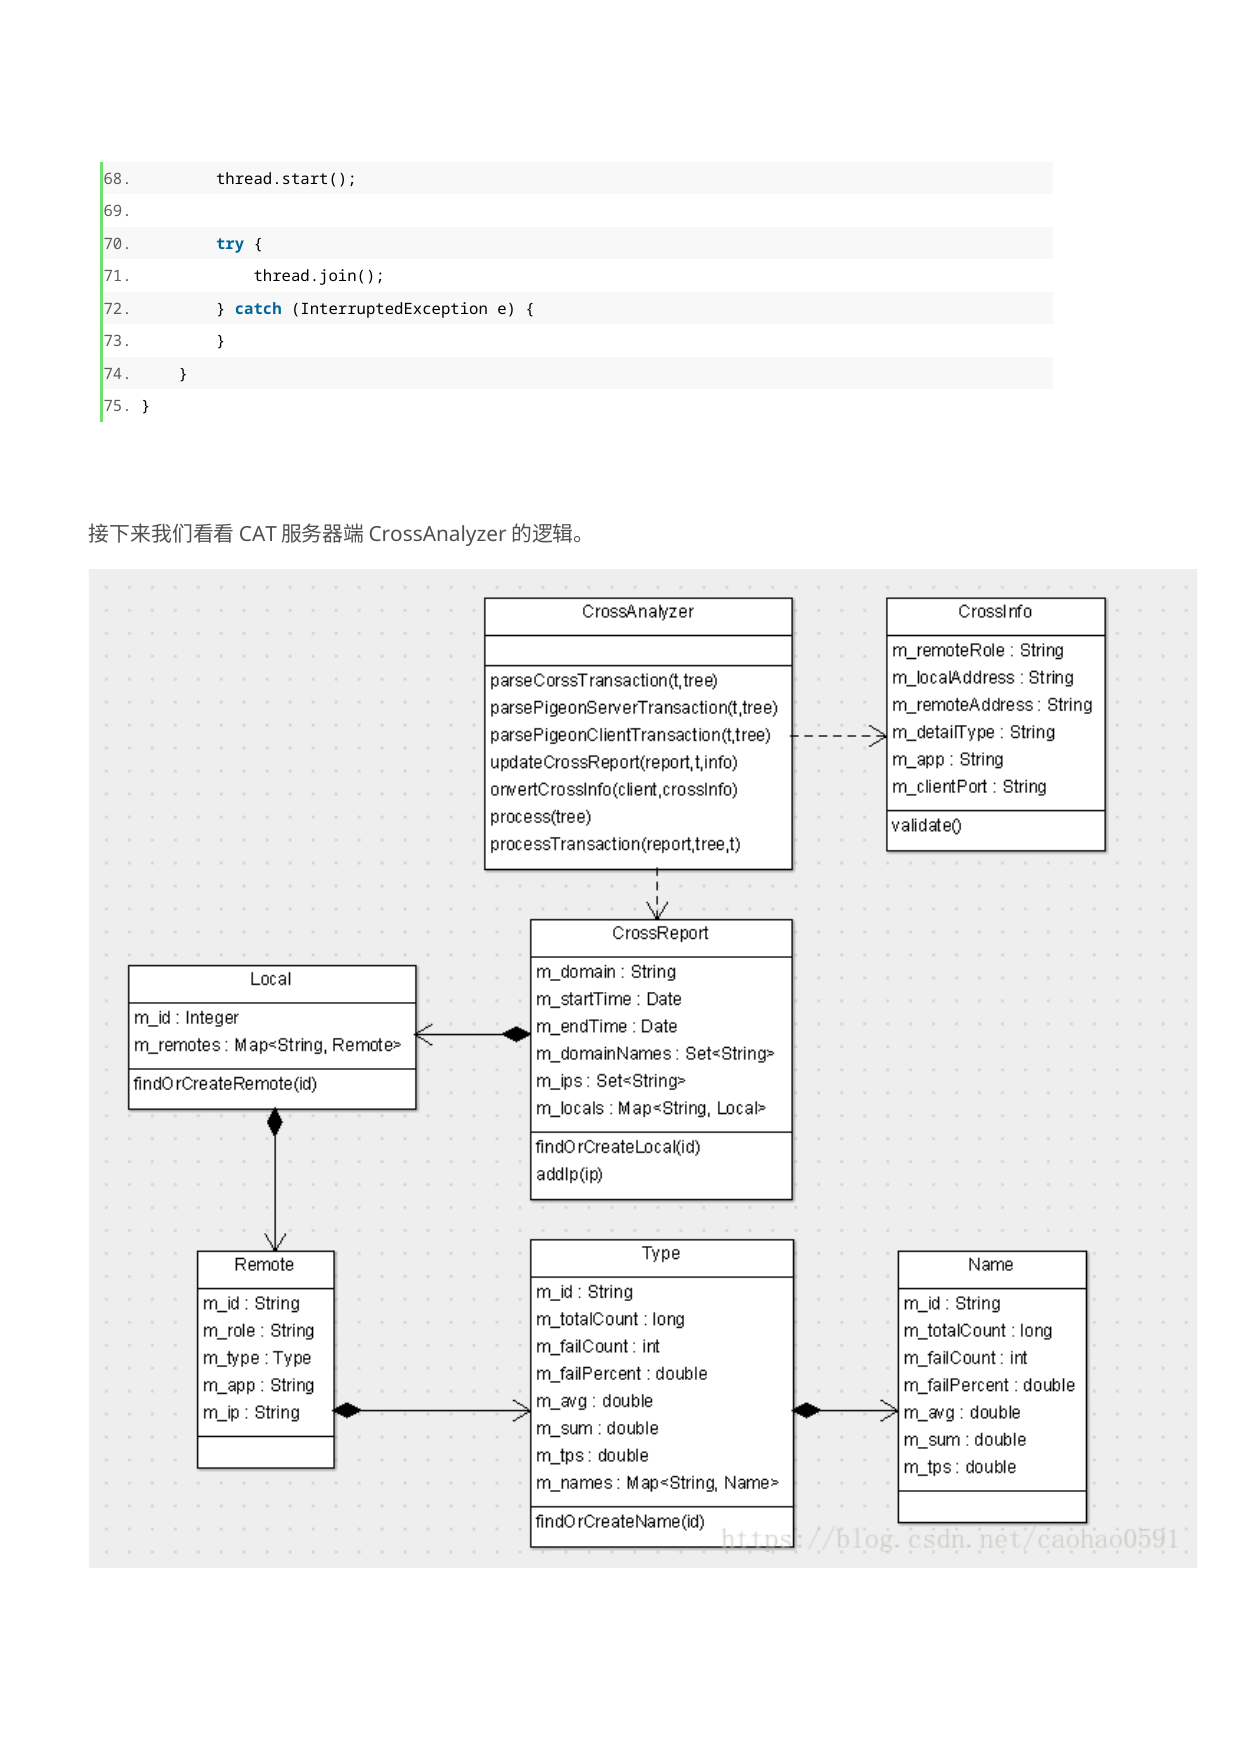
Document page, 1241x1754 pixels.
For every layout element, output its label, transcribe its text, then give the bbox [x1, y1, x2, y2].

list } [103, 357, 1053, 389]
picture [88, 569, 1198, 1568]
text 接下来我们看看CAT服务器端CrossAnalyzer的逻辑。 [89, 516, 1053, 549]
list } [103, 324, 1053, 357]
list } catch (InterruptedException e) { [103, 292, 1053, 324]
list thread.join(); [103, 259, 1053, 292]
list } [103, 389, 1053, 422]
list try { [103, 227, 1053, 259]
list thread.start(); [103, 162, 1053, 194]
